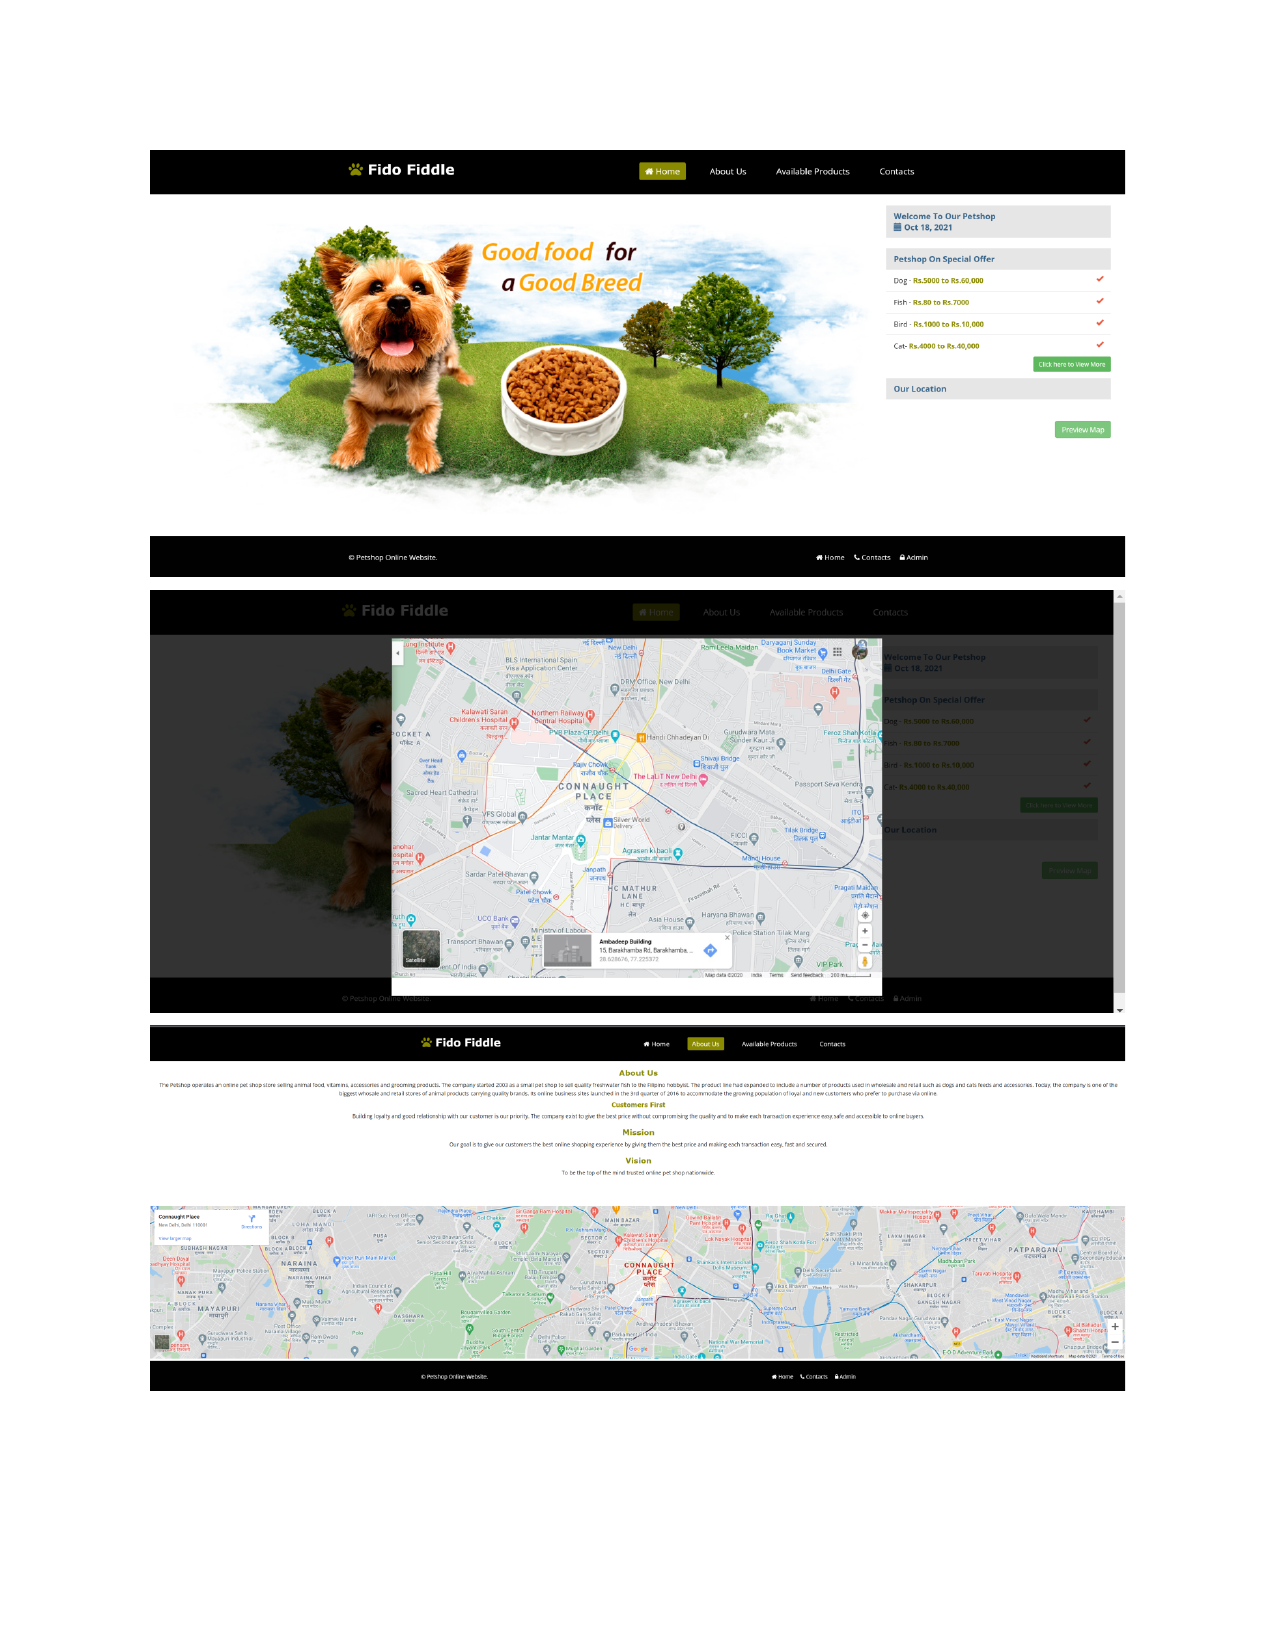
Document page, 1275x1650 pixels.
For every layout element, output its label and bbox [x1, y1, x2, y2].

picture [150, 150, 1125, 577]
picture [150, 590, 1125, 1013]
picture [150, 1025, 1125, 1391]
